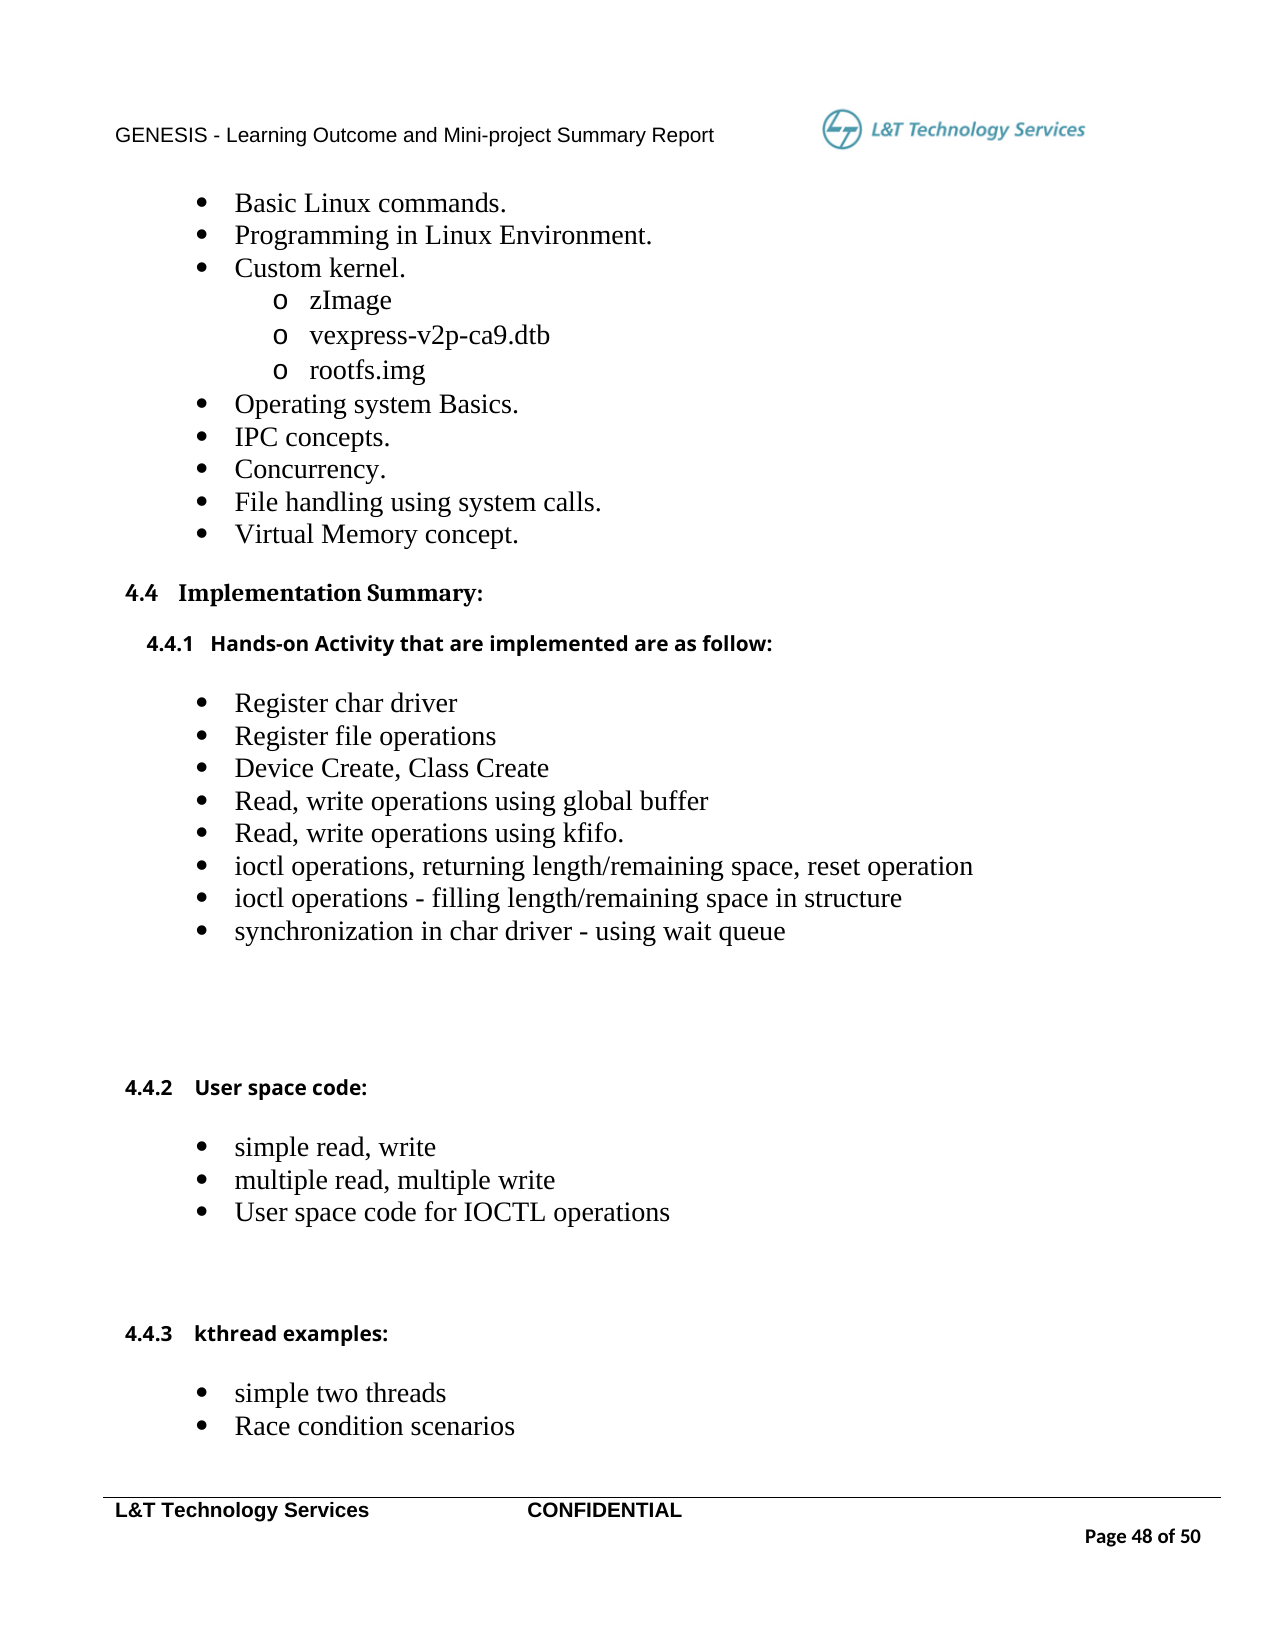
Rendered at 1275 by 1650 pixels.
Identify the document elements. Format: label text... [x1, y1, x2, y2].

list Concurrency. [197, 453, 1162, 485]
subtitle 4.4.2 User space code: [103, 1073, 1162, 1101]
list Virtual Memory concept. [197, 518, 1162, 550]
list Register char driver [197, 686, 1162, 719]
subtitle 4.4.1 Hands-on Activity that are implemented are as follow: [103, 629, 1162, 657]
list Programming in Linux Environment. [197, 218, 1162, 251]
list IPC concepts. [197, 420, 1162, 453]
list rootfs.img [272, 353, 1162, 388]
list User space code for IOCTL operations [197, 1195, 1162, 1228]
list synchronization in char driver - using wait queue [197, 914, 1162, 946]
list Operating system Basics. [197, 388, 1162, 420]
list simple two threads [197, 1376, 1162, 1409]
picture [820, 98, 1087, 162]
list ioctl operations - filling length/remaining space in structure [197, 881, 1162, 914]
list Race condition scenarios [197, 1409, 1162, 1441]
subtitle 4.4 Implementation Summary: [103, 579, 1162, 608]
subtitle 4.4.3 kthread examples: [103, 1319, 1162, 1347]
list multiple read, multiple write [197, 1163, 1162, 1195]
list File handling using system calls. [197, 485, 1162, 518]
list Register file operations [197, 719, 1162, 751]
list Device Create, Class Create [197, 751, 1162, 784]
list Basic Linux commands. [197, 186, 1162, 218]
list Read, write operations using kfifo. [197, 816, 1162, 849]
list Custom kernel. [197, 251, 1162, 283]
list ioctl operations, returning length/remaining space, reset operation [197, 849, 1162, 881]
list simple read, write [197, 1130, 1162, 1163]
list Read, write operations using global buffer [197, 784, 1162, 816]
list zImage [272, 283, 1162, 318]
list vexpress-v2p-ca9.dtb [272, 318, 1162, 353]
